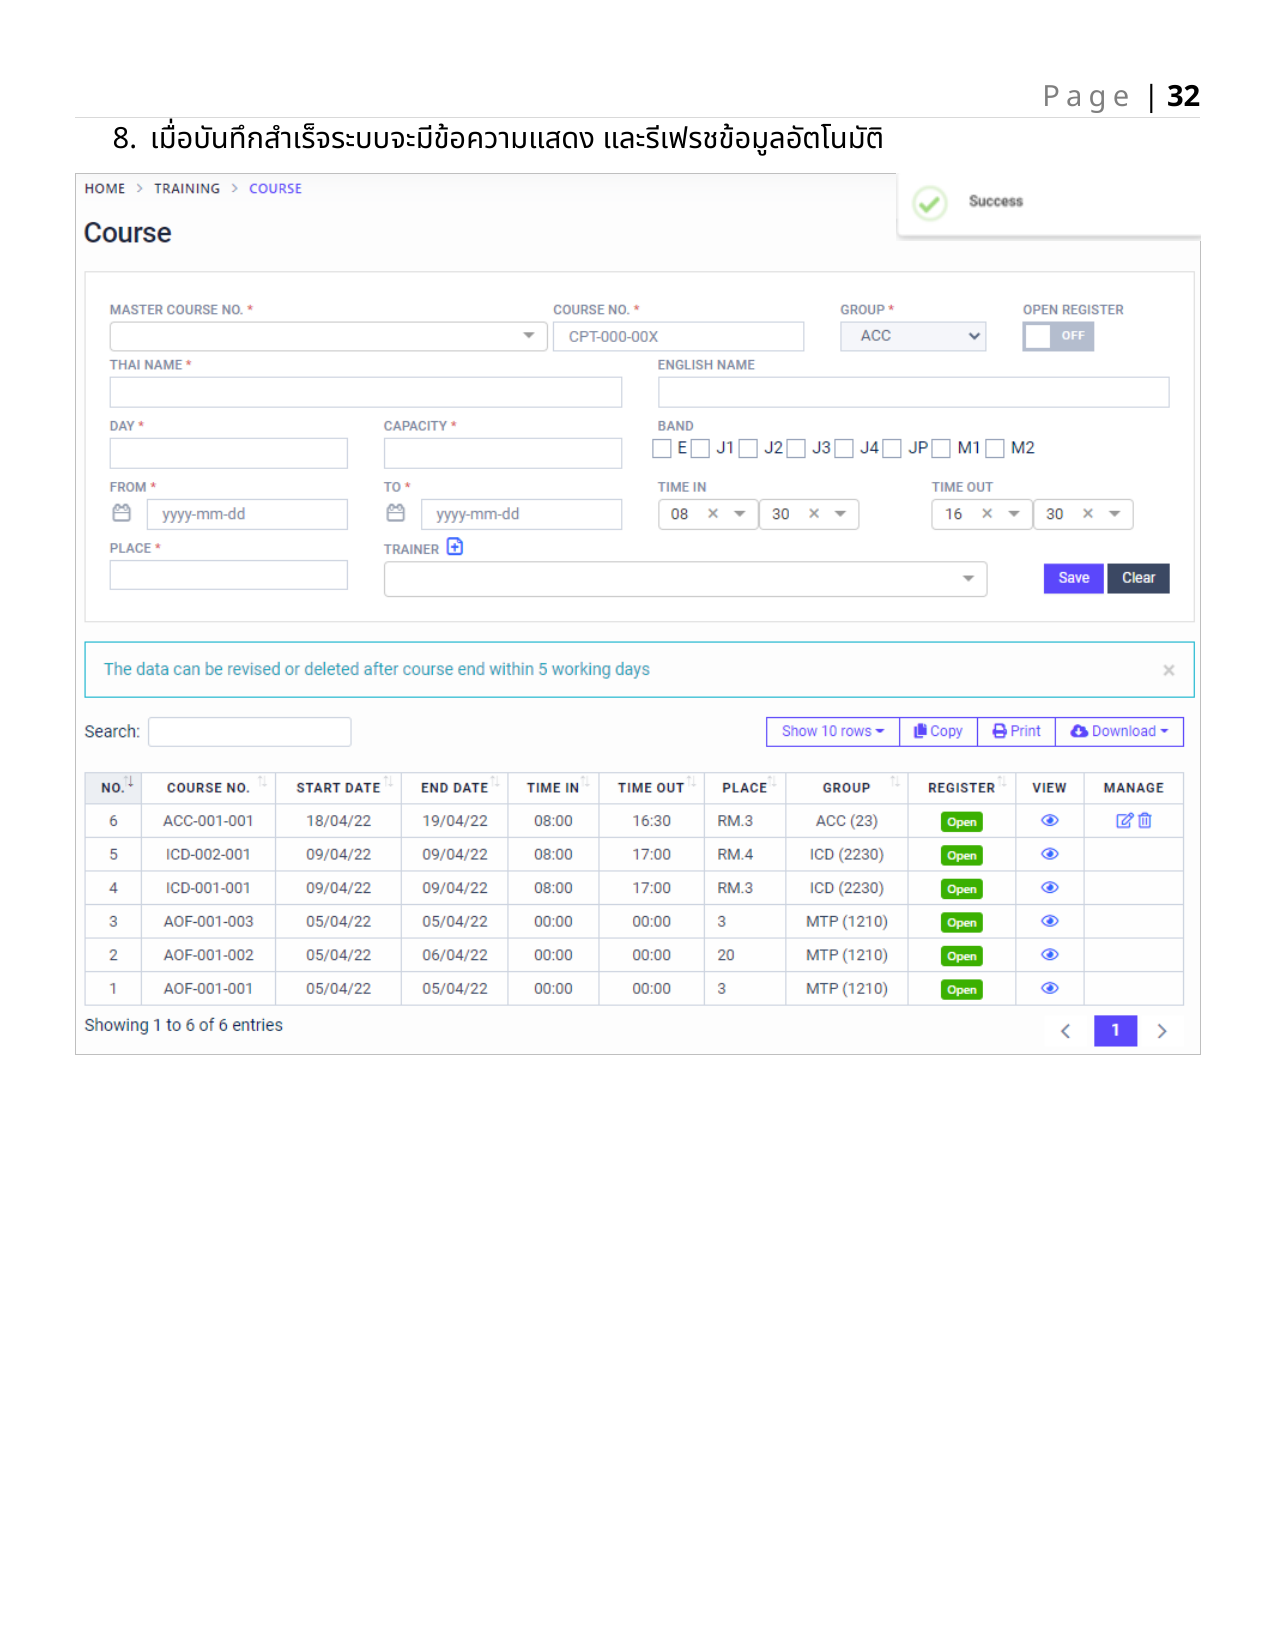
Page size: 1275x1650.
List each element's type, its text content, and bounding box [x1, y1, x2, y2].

list เมื่อบันทึกสำเร็จระบบจะมีข้อความแสดง และรีเฟรชข้อมูลอัตโนมัติ [112, 118, 1200, 162]
picture [76, 173, 1201, 1054]
